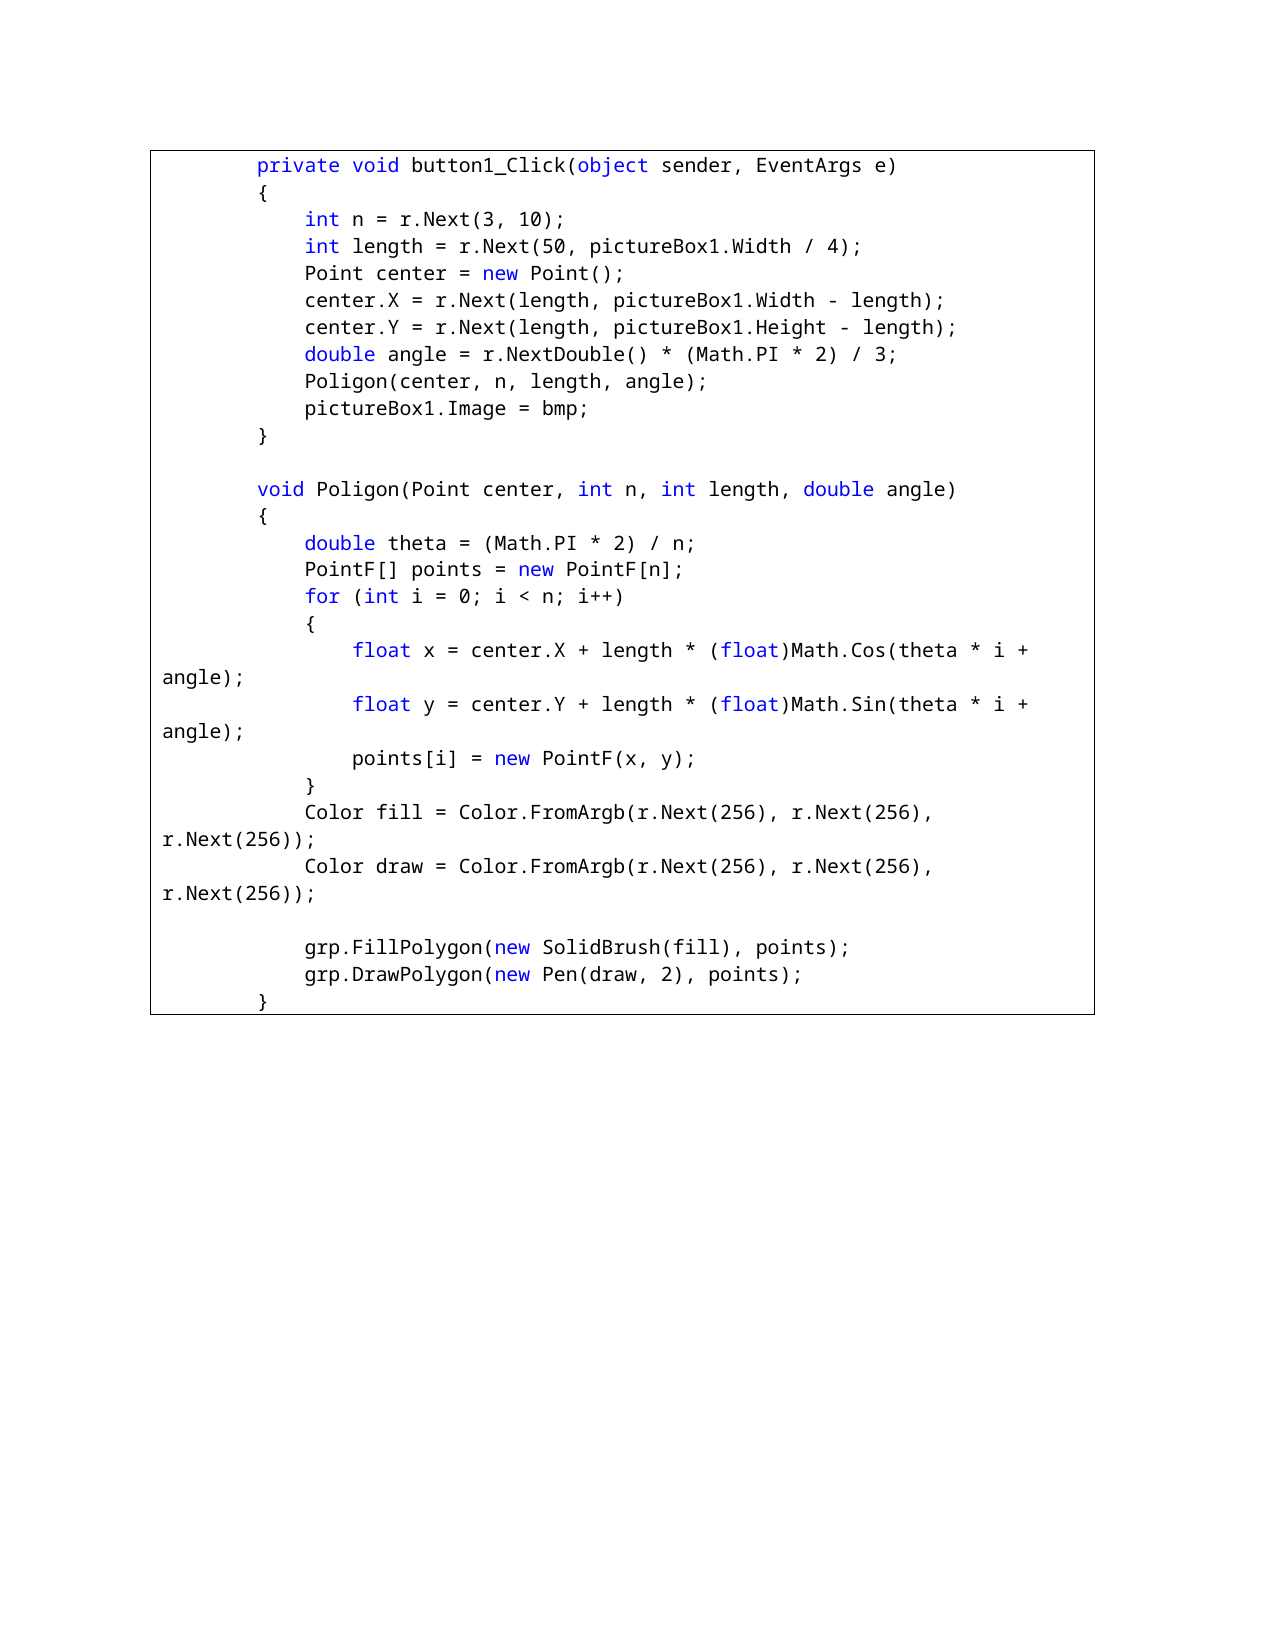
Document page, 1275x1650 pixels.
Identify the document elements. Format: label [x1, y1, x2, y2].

table_header [151, 151, 1094, 1014]
